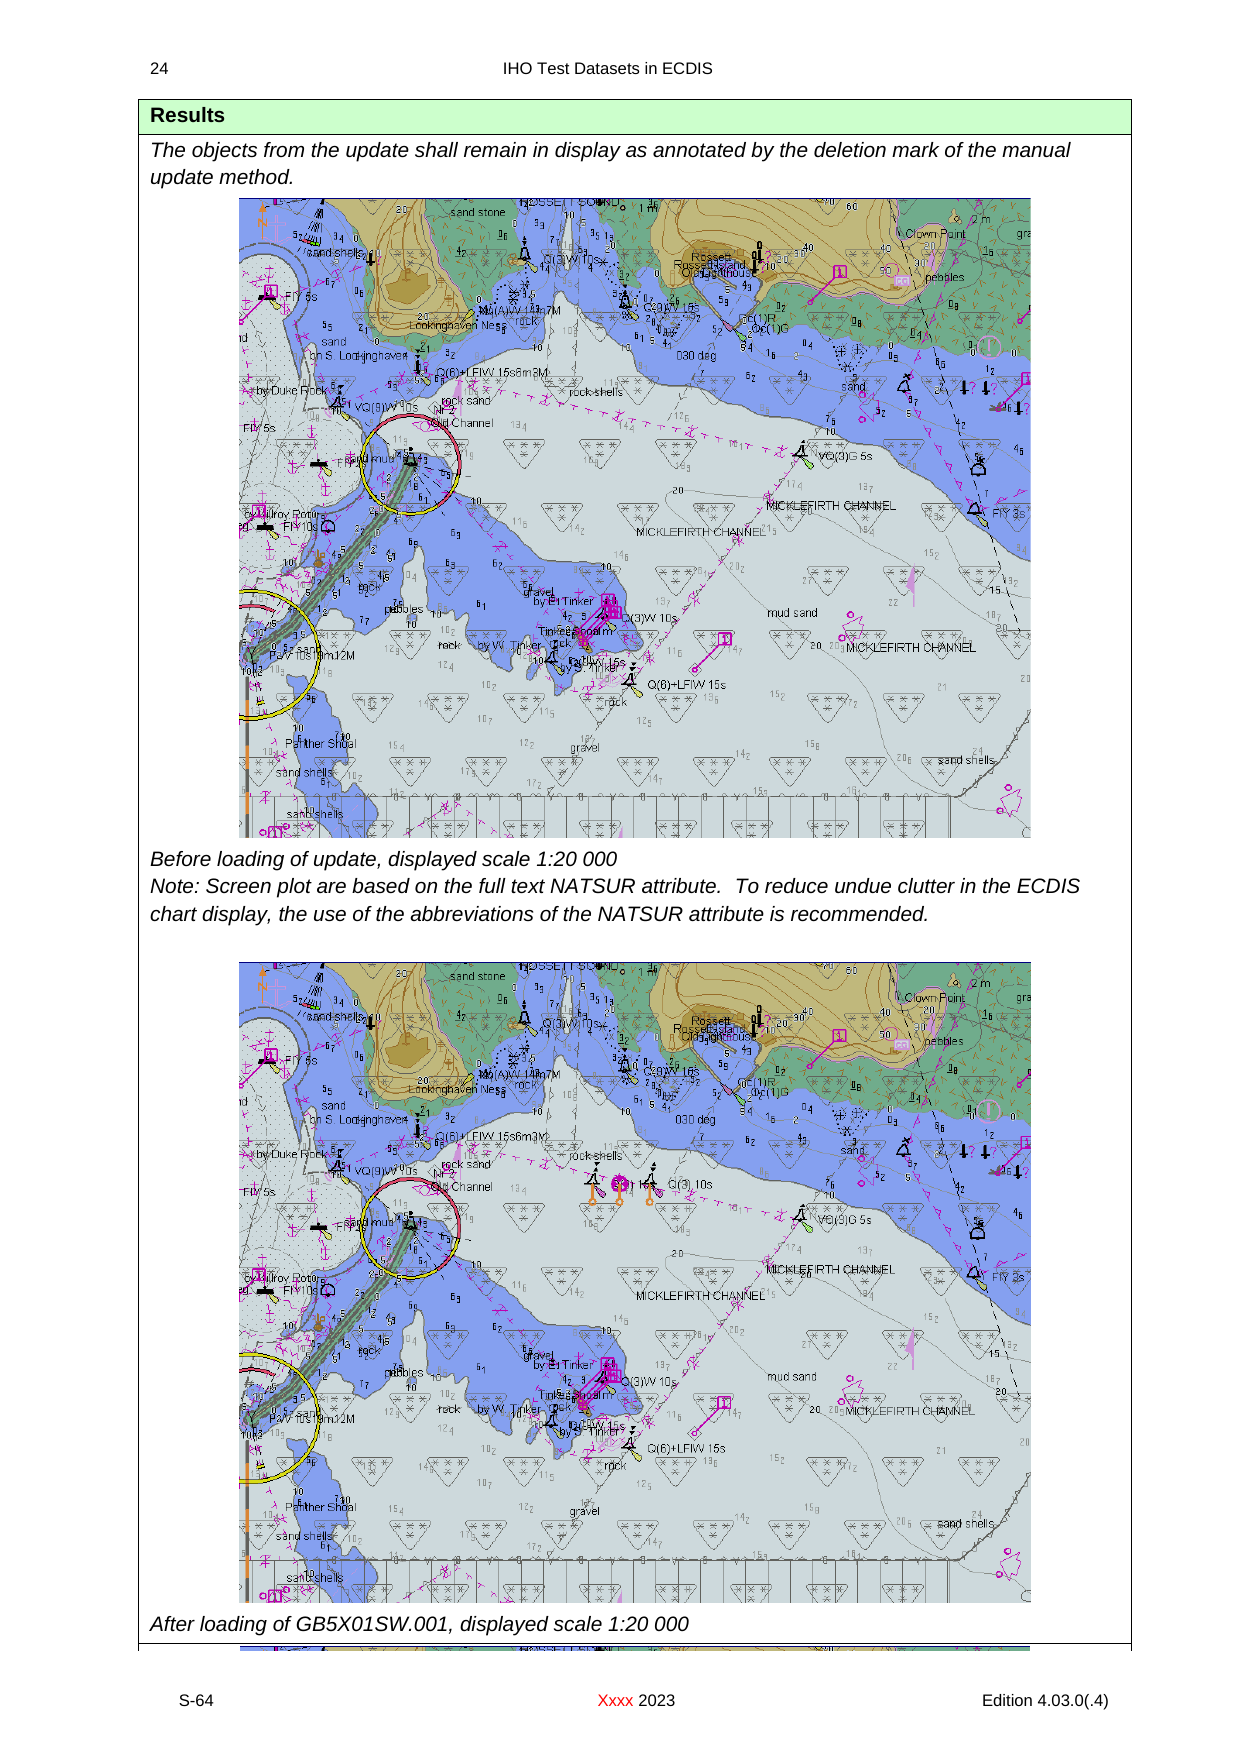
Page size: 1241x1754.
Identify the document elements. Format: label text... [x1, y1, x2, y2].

table_cell [139, 960, 1131, 1609]
table_cell After loading of GB5X01SW.001, displayed scale 1:20 000 [139, 1609, 1131, 1643]
picture [239, 962, 1031, 1603]
table_cell Before loading of update, displayed scale 1:20 000 Note: Screen plot are based on the full text NATSUR attribute. To reduce undue clutter in the ECDIS chart display, the use of the abbreviations of the NATSUR attribute is recommended. [139, 844, 1131, 960]
table_header Results [139, 100, 1131, 134]
table_cell [139, 196, 1131, 844]
table_cell The objects from the update shall remain in display as annotated by the deletion mark of the manual update method. [139, 135, 1131, 196]
table_cell [139, 1644, 1131, 1651]
picture [239, 198, 1031, 838]
picture [240, 1646, 1030, 1651]
